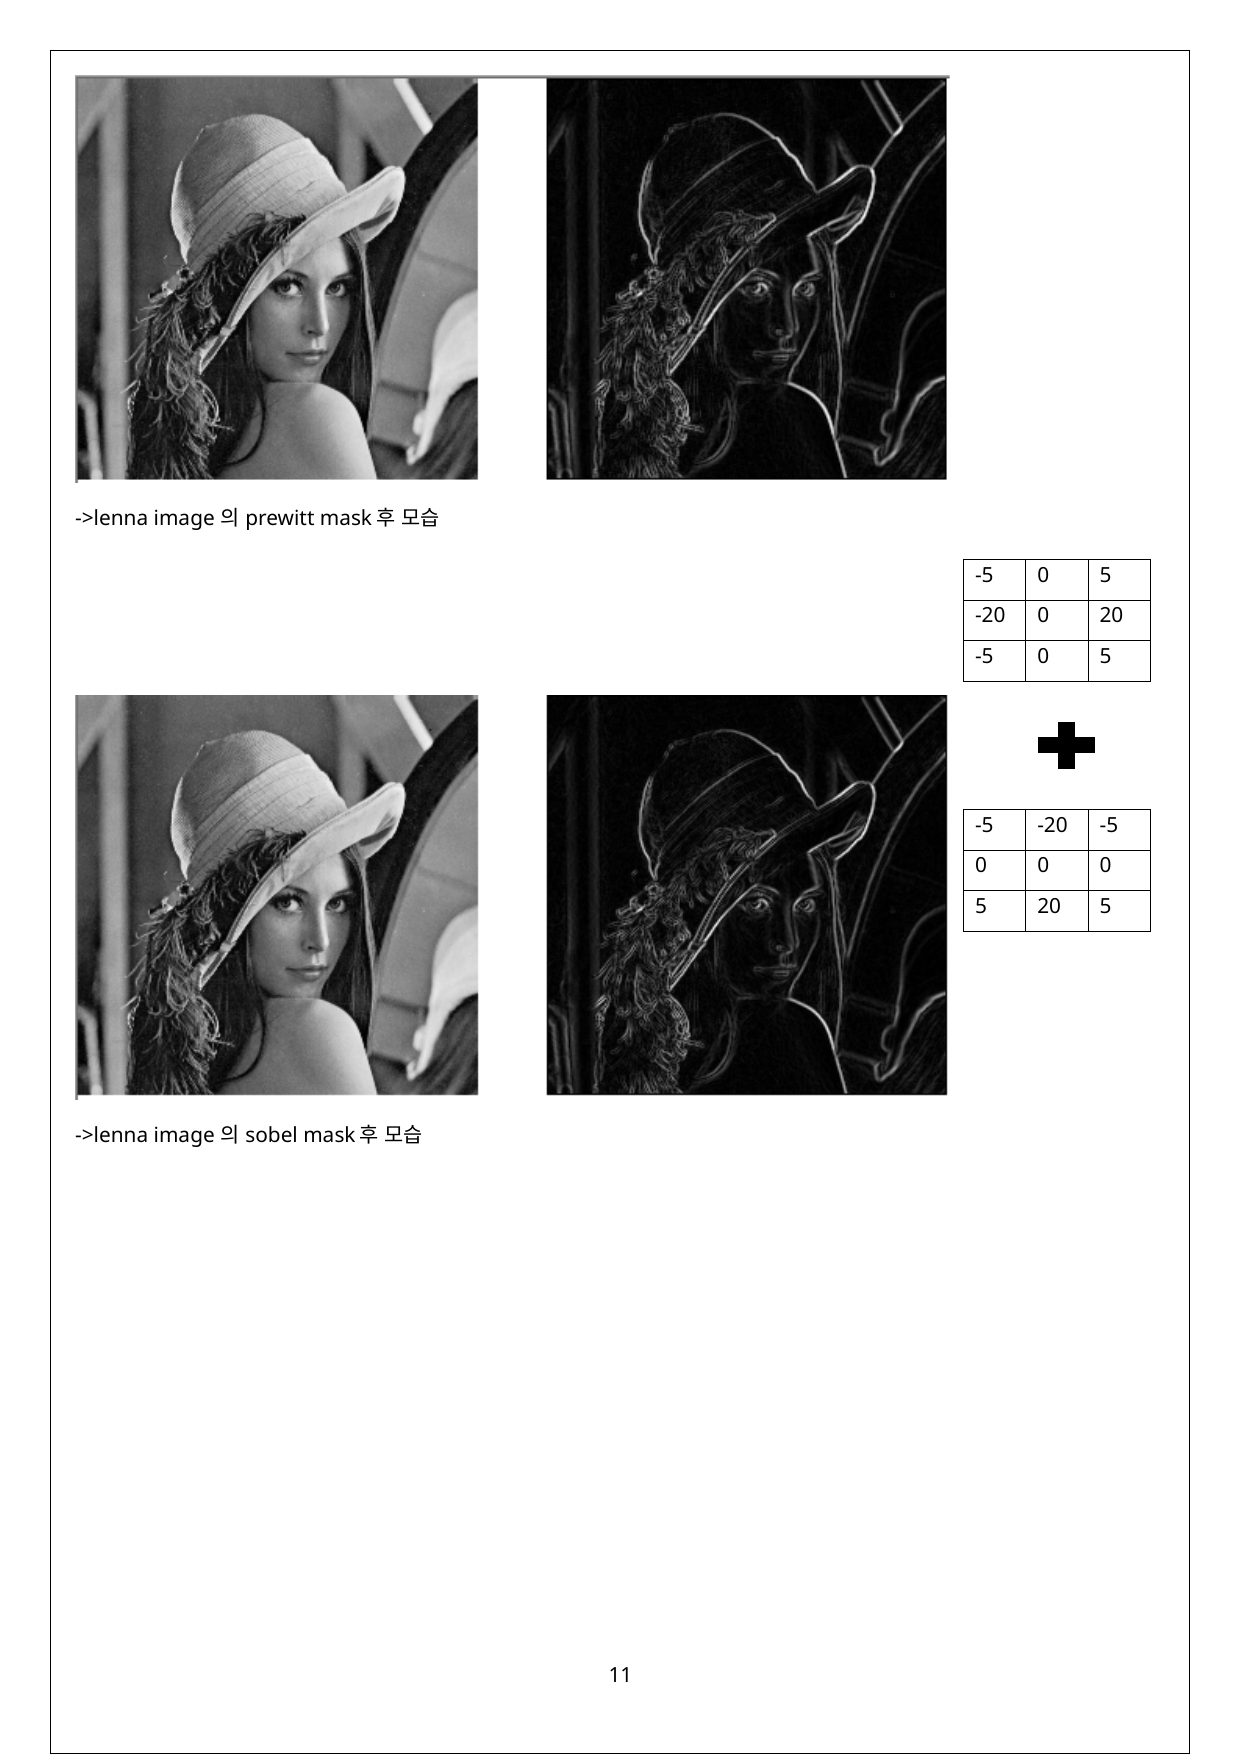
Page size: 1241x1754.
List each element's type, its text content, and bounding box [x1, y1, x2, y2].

table_cell -20 [964, 601, 1025, 640]
table_cell 0 [1026, 851, 1088, 890]
table_cell 5 [1089, 891, 1150, 931]
table_cell 0 [964, 851, 1025, 890]
picture [75, 695, 952, 1100]
table_cell 0 [1026, 601, 1088, 640]
table_cell 20 [1089, 601, 1150, 640]
text ->lenna image 의 sobel mask후 모습 [75, 1119, 1165, 1149]
table_header -5 [964, 810, 1025, 849]
table_cell 0 [1026, 641, 1088, 681]
text ->lenna image 의 prewitt mask후 모습 [75, 501, 1165, 531]
table_header 0 [1026, 560, 1088, 599]
table_cell 5 [1089, 641, 1150, 681]
table_cell 20 [1026, 891, 1088, 931]
table_cell 5 [964, 891, 1025, 931]
picture [75, 75, 950, 483]
table_cell -5 [964, 641, 1025, 681]
table_header -5 [1089, 810, 1150, 849]
table_header 5 [1089, 560, 1150, 599]
table_header -20 [1026, 810, 1088, 849]
table_header -5 [964, 560, 1025, 599]
table_cell 0 [1089, 851, 1150, 890]
